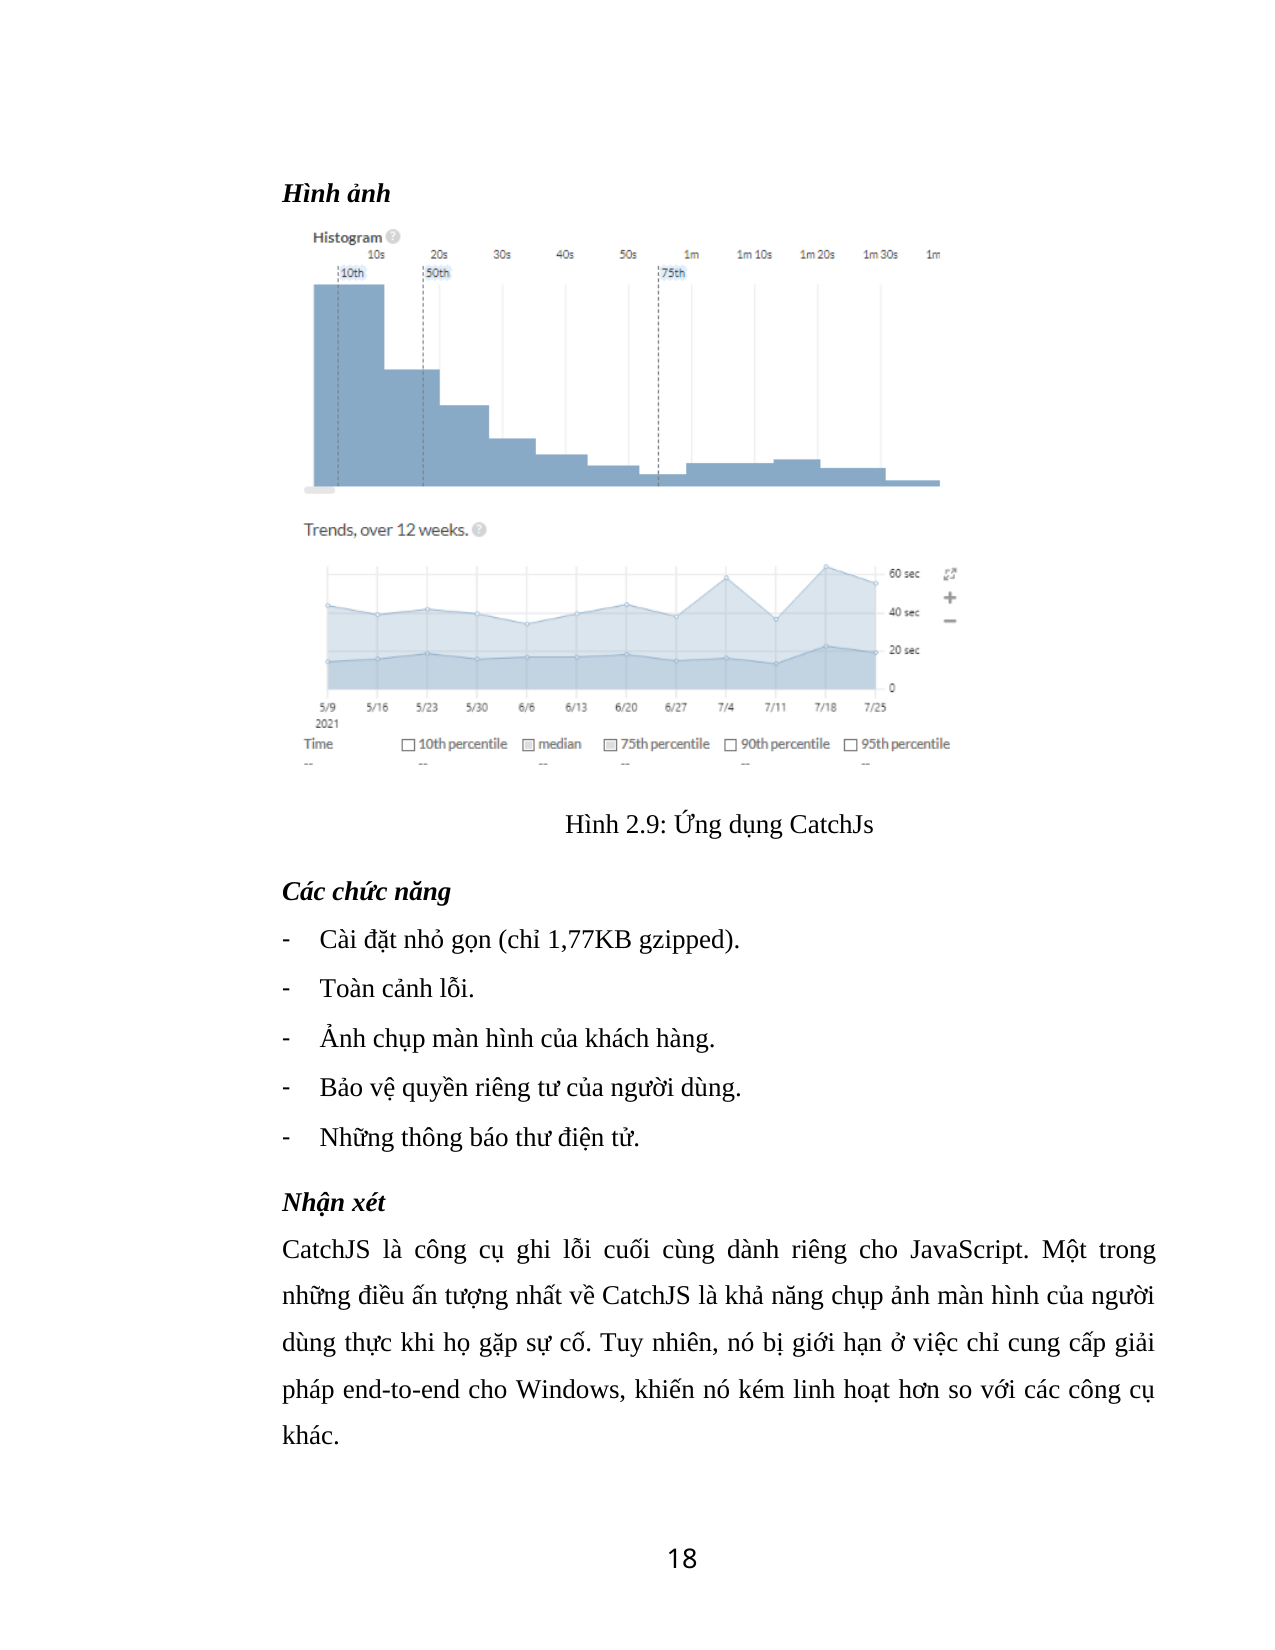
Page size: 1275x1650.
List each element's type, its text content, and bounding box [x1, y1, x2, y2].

text CatchJS là công cụ ghi lỗi cuối cùng dành riêng cho JavaScript. Một trong những điều ấn tượng nhất về CatchJS là khả năng chụp ảnh màn hình của người dùng thực khi họ gặp sự cố. Tuy nhiên, nó bị giới hạn ở việc chỉ cung cấp giải pháp end-to-end cho Windows, khiến nó kém linh hoạt hơn so với các công cụ khác. [282, 1233, 1157, 1451]
list Bảo vệ quyền riêng tư của người dùng. [282, 1071, 1157, 1103]
list Ảnh chụp màn hình của khách hàng. [282, 1021, 1157, 1054]
picture [281, 223, 977, 776]
list Toàn cảnh lỗi. [282, 972, 1157, 1004]
subtitle Nhận xét [282, 1186, 1157, 1217]
list Cài đặt nhỏ gọn (chỉ 1,77KB gzipped). [282, 922, 1157, 955]
list Những thông báo thư điện tử. [282, 1120, 1157, 1153]
text Hình 2.9: Ứng dụng CatchJs [282, 808, 1157, 839]
subtitle Hình ảnh [282, 177, 1157, 208]
subtitle Các chức năng [282, 875, 1157, 907]
